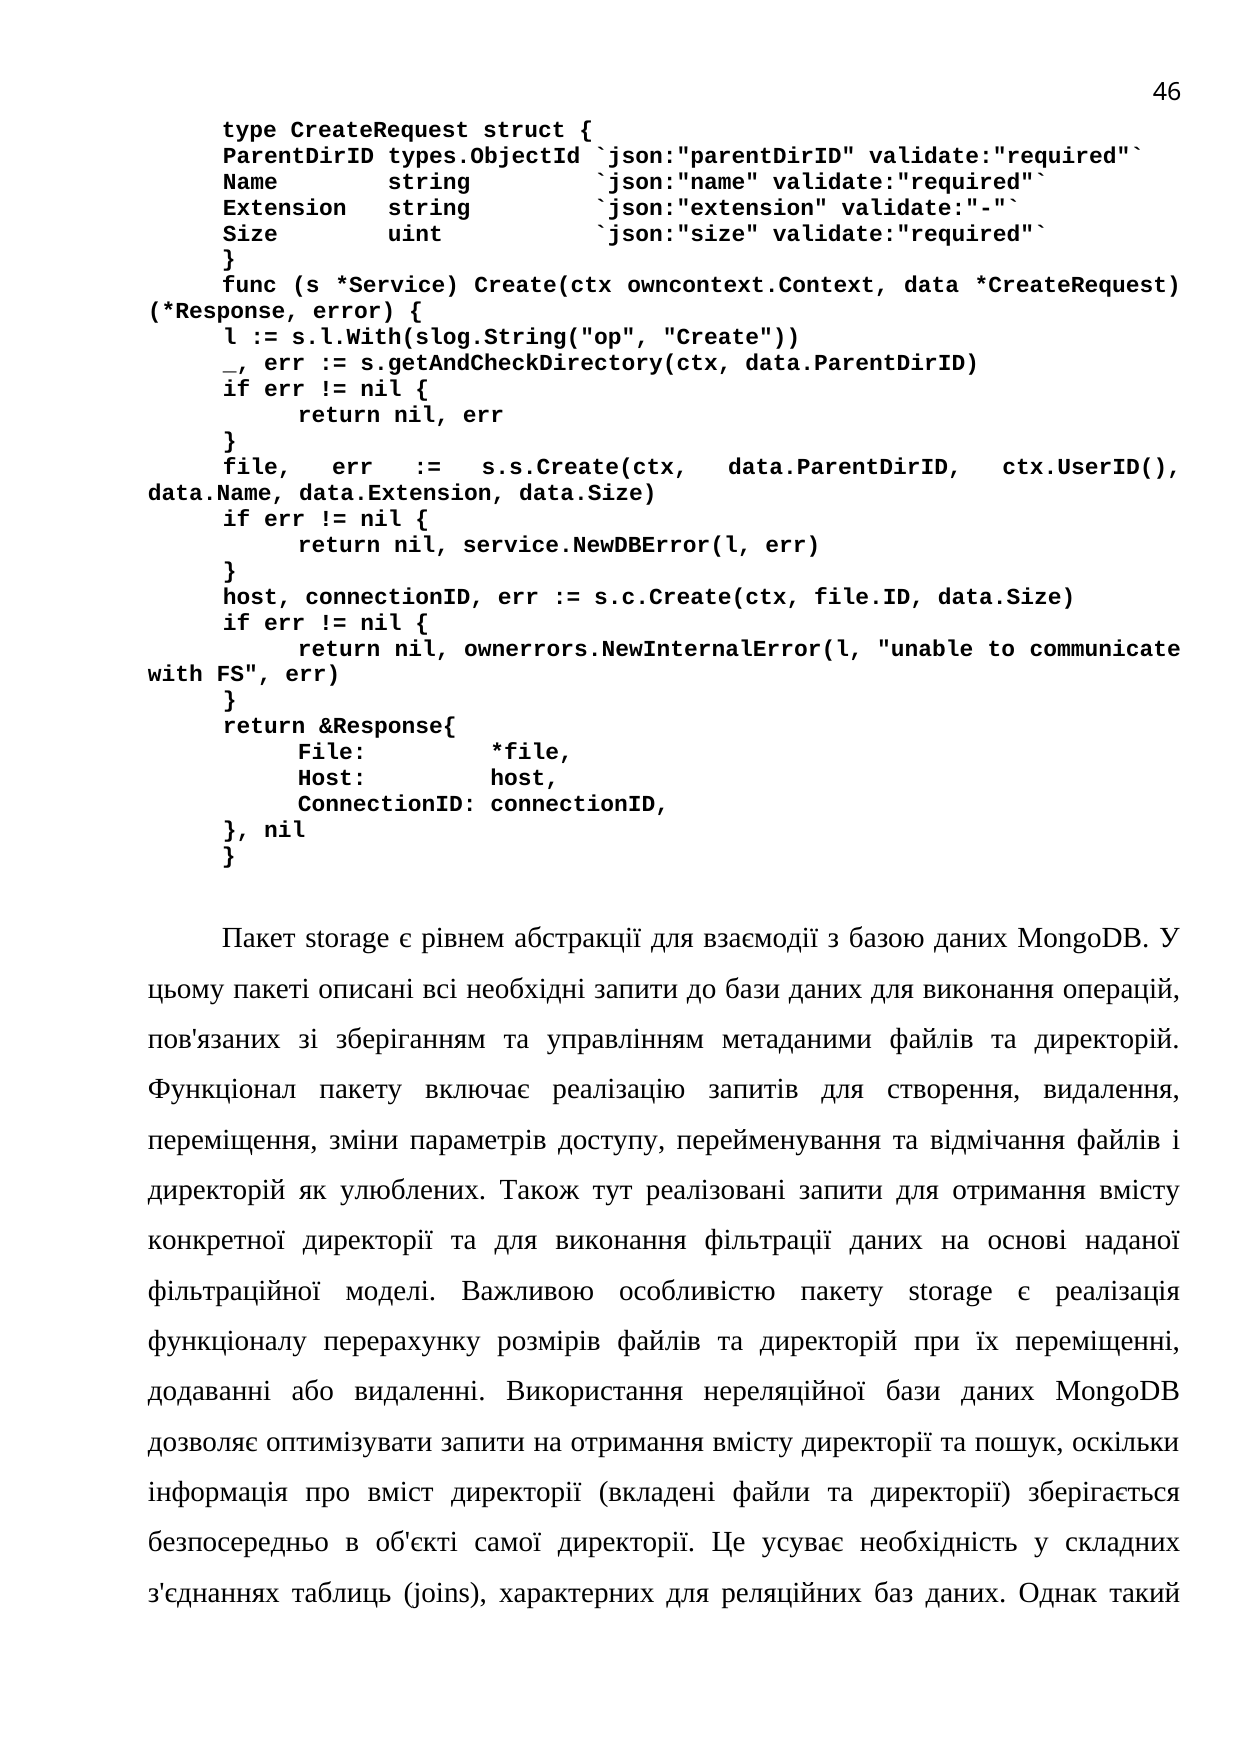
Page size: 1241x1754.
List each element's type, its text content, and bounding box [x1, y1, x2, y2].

text ParentDirID types.ObjectId `json:"parentDirID" validate:"required"` [148, 144, 1181, 170]
text ConnectionID: connectionID, [148, 792, 1181, 818]
text }, nil [148, 818, 1181, 844]
text type CreateRequest struct { [148, 118, 1181, 144]
text file, err := s.s.Create(ctx, data.ParentDirID, ctx.UserID(), data.Name, data.Extension, data.Size) [148, 455, 1181, 507]
text Name string `json:"name" validate:"required"` [148, 170, 1181, 196]
text if err != nil { [148, 611, 1181, 637]
text Extension string `json:"extension" validate:"-"` [148, 196, 1181, 222]
text func (s *Service) Create(ctx owncontext.Context, data *CreateRequest) (*Response, error) { [148, 274, 1181, 326]
text return &Response{ [148, 715, 1181, 741]
text } [148, 559, 1181, 585]
text File: *file, [148, 741, 1181, 767]
text } [148, 248, 1181, 274]
text _, err := s.getAndCheckDirectory(ctx, data.ParentDirID) [148, 352, 1181, 377]
text } [148, 844, 1181, 870]
text } [148, 429, 1181, 455]
text host, connectionID, err := s.c.Create(ctx, file.ID, data.Size) [148, 585, 1181, 611]
text if err != nil { [148, 507, 1181, 533]
text return nil, ownerrors.NewInternalError(l, "unable to communicate with FS", err) [148, 637, 1181, 689]
text Size uint `json:"size" validate:"required"` [148, 222, 1181, 248]
text return nil, err [148, 403, 1181, 429]
text l := s.l.With(slog.String("op", "Create")) [148, 326, 1181, 352]
text return nil, service.NewDBError(l, err) [148, 533, 1181, 559]
text if err != nil { [148, 377, 1181, 403]
text Host: host, [148, 767, 1181, 792]
text } [148, 689, 1181, 715]
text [148, 921, 1181, 1608]
